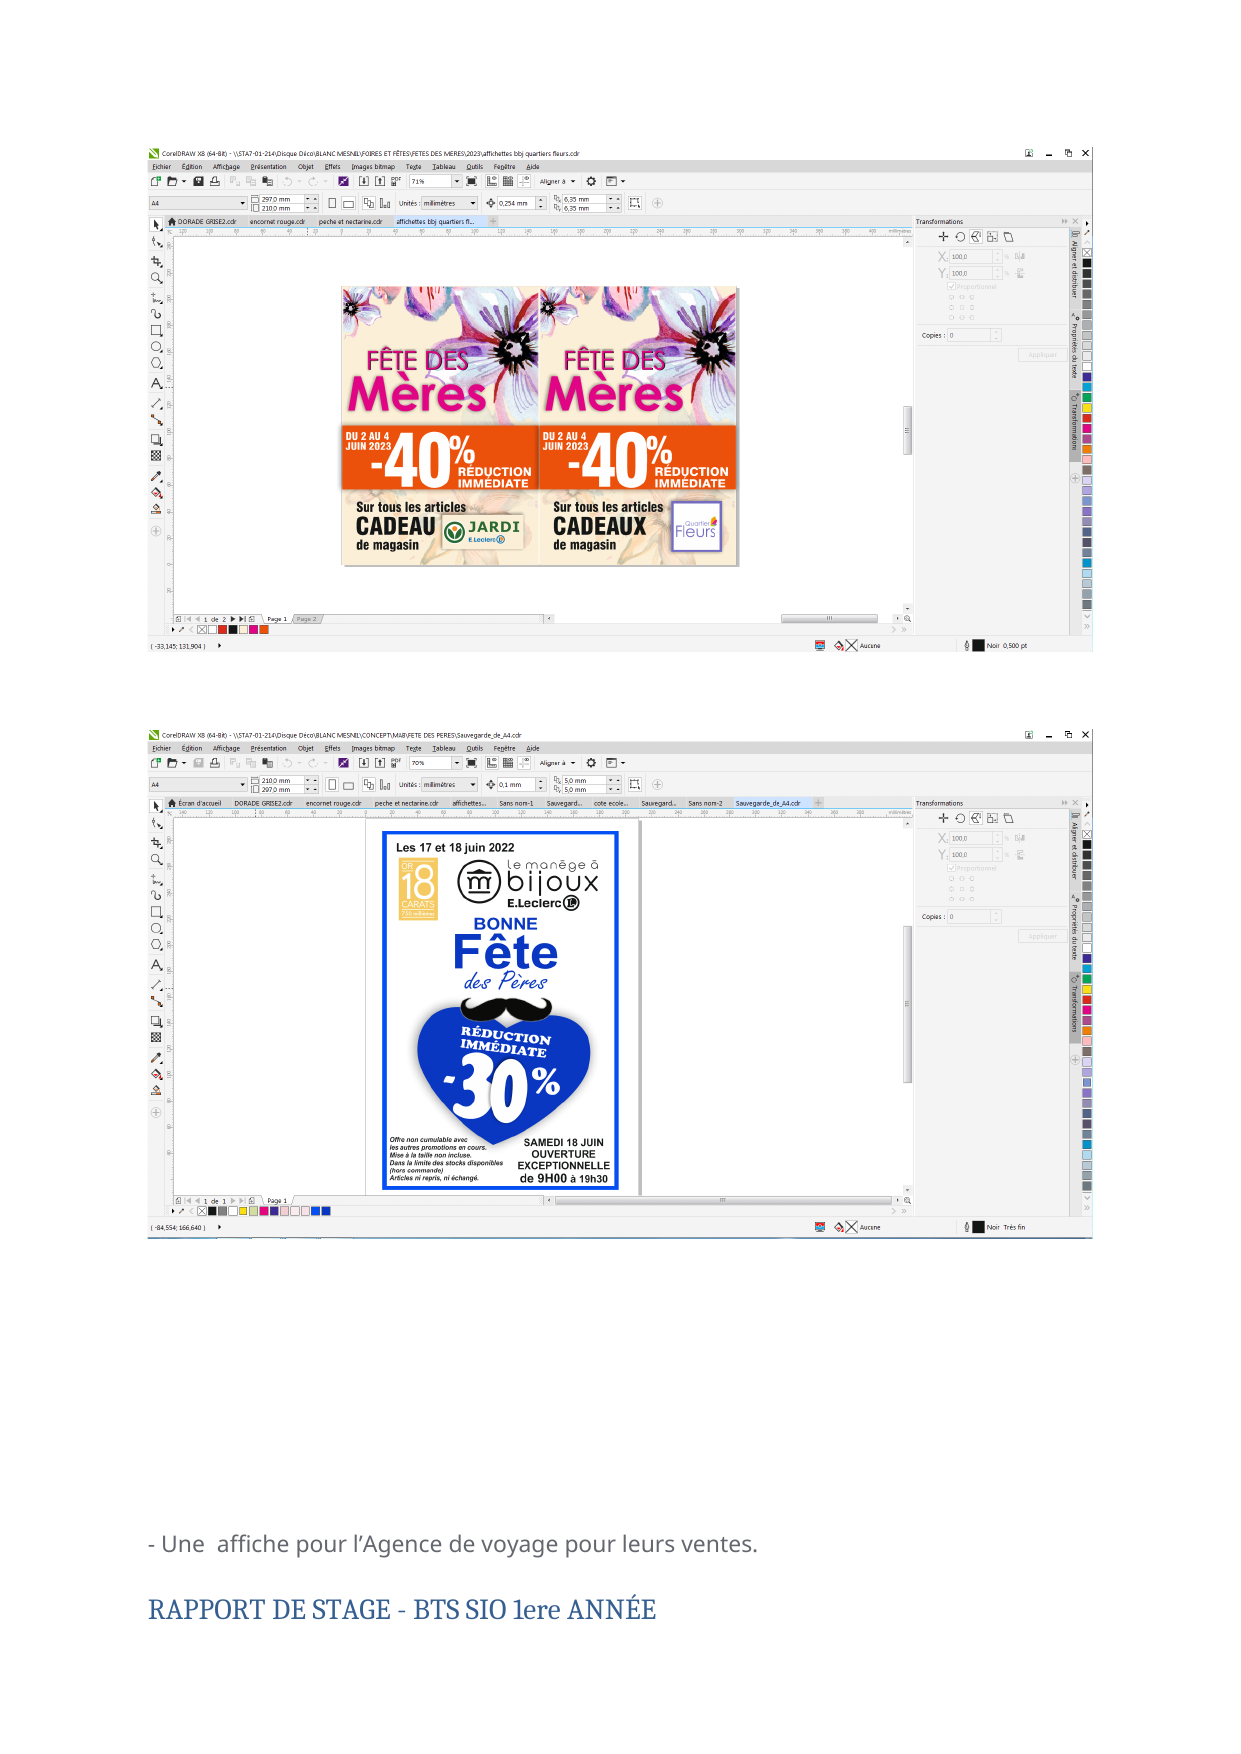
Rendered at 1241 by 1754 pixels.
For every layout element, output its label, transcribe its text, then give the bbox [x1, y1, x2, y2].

text - Une affiche pour l’Agence de voyage pour leurs ventes. [148, 1528, 1093, 1560]
picture [147, 729, 1093, 1239]
picture [147, 147, 1093, 652]
